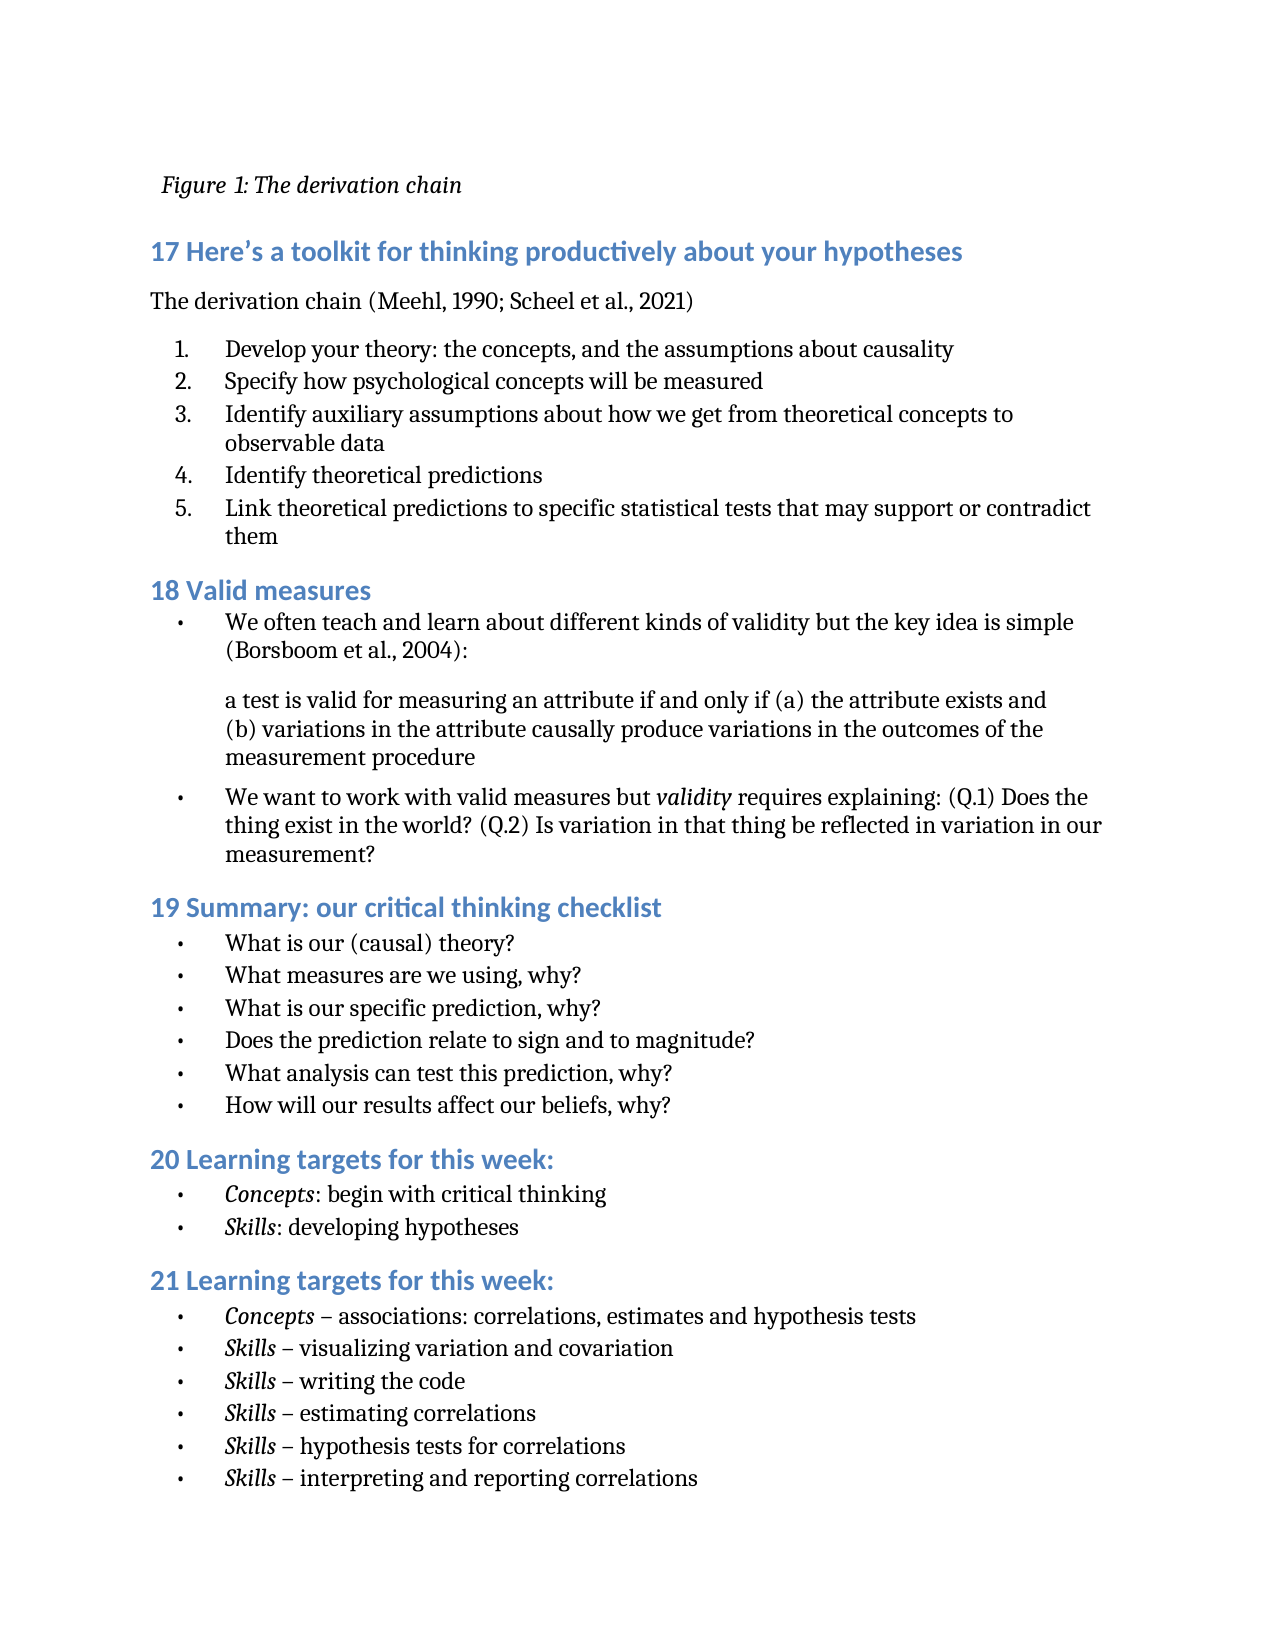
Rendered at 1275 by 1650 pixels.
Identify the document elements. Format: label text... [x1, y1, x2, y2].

text The derivation chain (Meehl, 1990; Scheel et al., 2021) [150, 287, 1125, 316]
list Skills – visualizing variation and covariation [175, 1334, 1125, 1363]
list What measures are we using, why? [175, 961, 1125, 990]
list Identify auxiliary assumptions about how we get from theoretical concepts to observable data [175, 400, 1125, 457]
list Link theoretical predictions to specific statistical tests that may support or contradict them [175, 493, 1125, 551]
list Skills – estimating correlations [175, 1399, 1125, 1428]
list Specify how psychological concepts will be measured [175, 367, 1125, 396]
list Skills – writing the code [175, 1367, 1125, 1396]
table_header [150, 150, 1125, 212]
list Skills – hypothesis tests for correlations [175, 1432, 1125, 1461]
list Skills: developing hypotheses [175, 1213, 1125, 1242]
list What is our (causal) theory? [175, 929, 1125, 958]
list What analysis can test this prediction, why? [175, 1059, 1125, 1088]
list Concepts – associations: correlations, estimates and hypothesis tests [175, 1302, 1125, 1331]
subtitle 19 Summary: our critical thinking checklist [150, 889, 1125, 925]
list Concepts: begin with critical thinking [175, 1180, 1125, 1209]
list Does the prediction relate to sign and to magnitude? [175, 1026, 1125, 1055]
list What is our specific prediction, why? [175, 994, 1125, 1023]
list How will our results affect our beliefs, why? [175, 1091, 1125, 1120]
list We want to work with valid measures but validity requires explaining: (Q.1) Does the thing exist in the world? (Q.2) Is variation in that thing be reflected in variation in our measurement? [175, 782, 1125, 869]
subtitle 17 Here’s a toolkit for thinking productively about your hypotheses [150, 233, 1125, 268]
list Identify theoretical predictions [175, 461, 1125, 490]
list Skills – interpreting and reporting correlations [175, 1464, 1125, 1493]
list a test is valid for measuring an attribute if and only if (a) the attribute exists and (b) variations in the attribute causally produce variations in the outcomes of the measurement procedure [175, 686, 1075, 772]
list Develop your theory: the concepts, and the assumptions about causality [175, 335, 1125, 363]
subtitle 21 Learning targets for this week: [150, 1262, 1125, 1298]
subtitle 18 Valid measures [150, 572, 1125, 607]
subtitle 20 Learning targets for this week: [150, 1141, 1125, 1177]
list We often teach and learn about different kinds of validity but the key idea is simple (Borsboom et al., 2004): [175, 607, 1125, 665]
